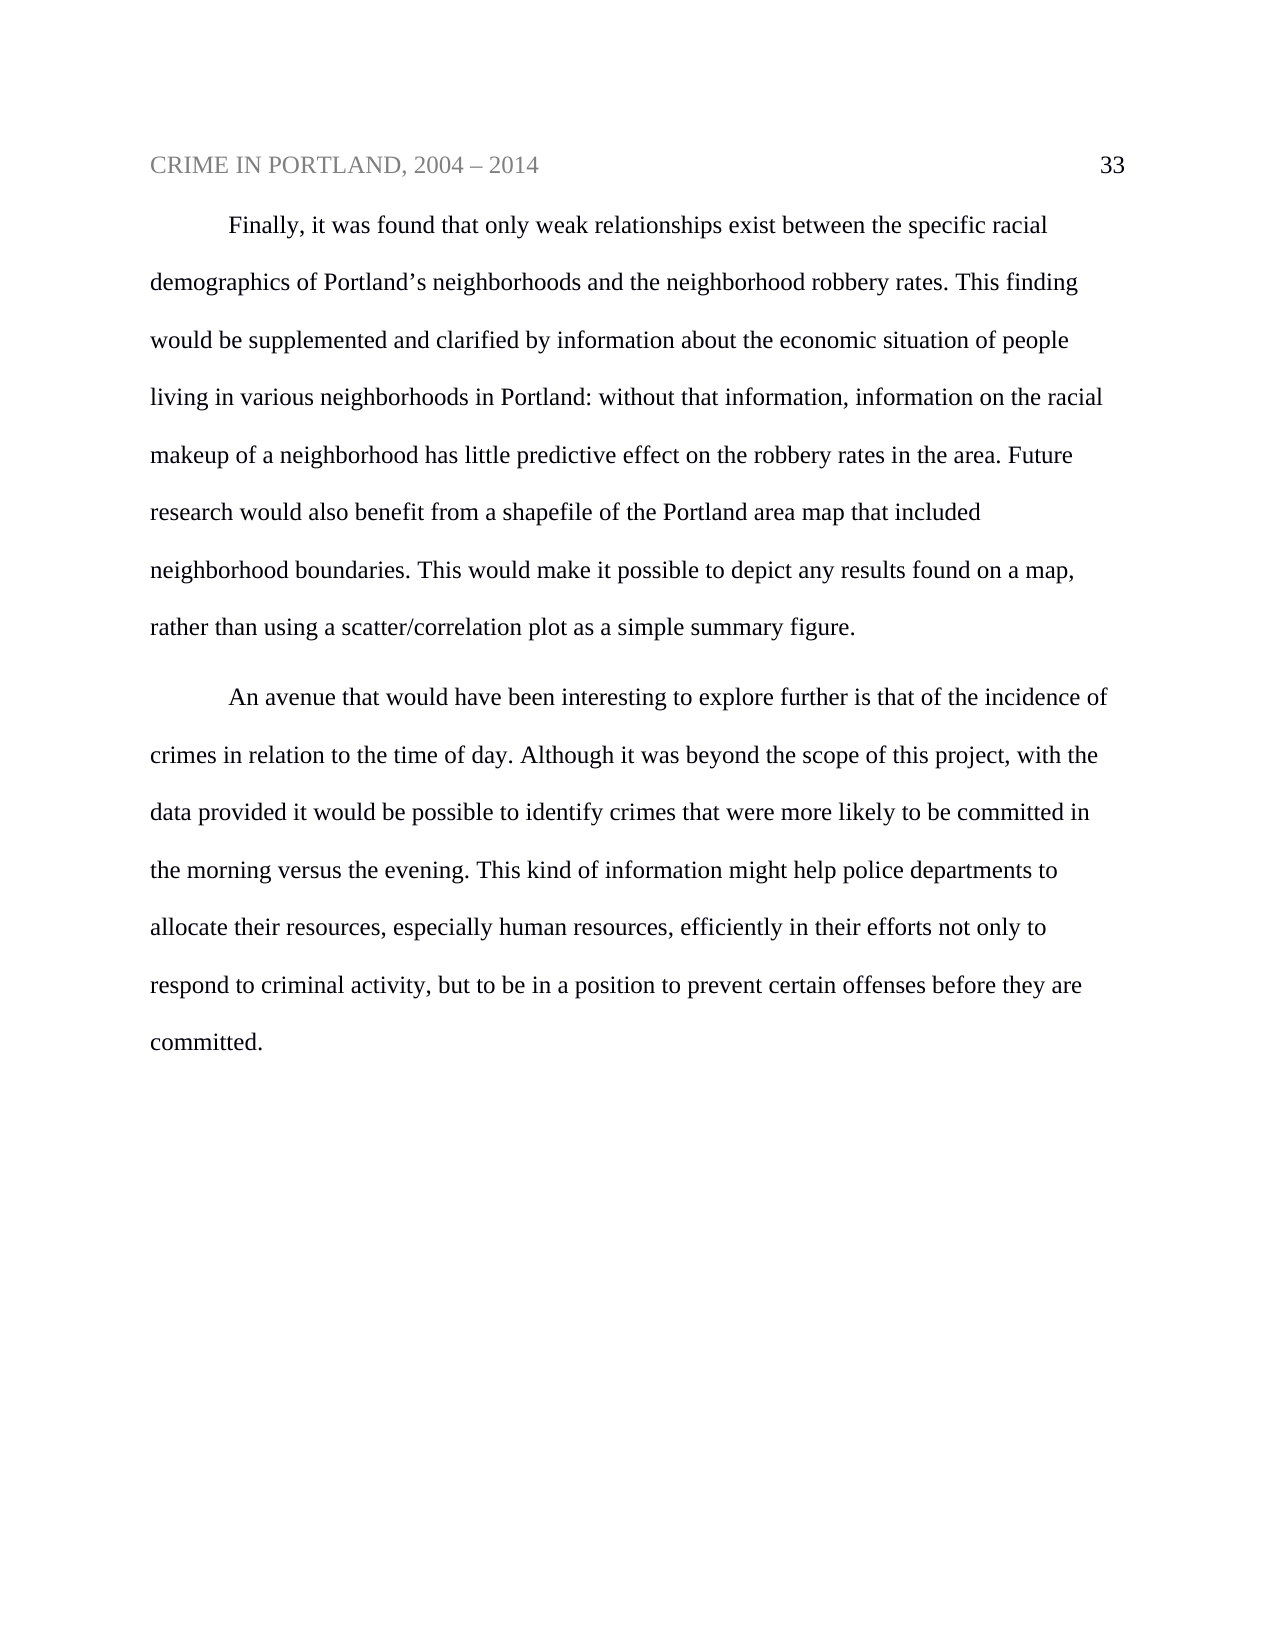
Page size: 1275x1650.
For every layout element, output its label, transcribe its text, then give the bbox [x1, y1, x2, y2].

text An avenue that would have been interesting to explore further is that of the incidence of crimes in relation to the time of day. Although it was beyond the scope of this project, with the data provided it would be possible to identify crimes that were more likely to be committed in the morning versus the evening. This kind of information might help police departments to allocate their resources, especially human resources, efficiently in their efforts not only to respond to criminal activity, but to be in a position to prevent certain offenses before they are committed. [150, 682, 1125, 1056]
text Finally, it was found that only weak relationships exist between the specific racial demographics of Portland’s neighborhoods and the neighborhood robbery rates. This finding would be supplemented and clarified by information about the economic situation of people living in various neighborhoods in Portland: without that information, information on the racial makeup of a neighborhood has little predictive effect on the robbery rates in the area. Future research would also benefit from a shapefile of the Portland area map that included neighborhood boundaries. This would make it possible to depict any results found on a map, rather than using a scatter/correlation plot as a simple summary figure. [150, 210, 1125, 641]
